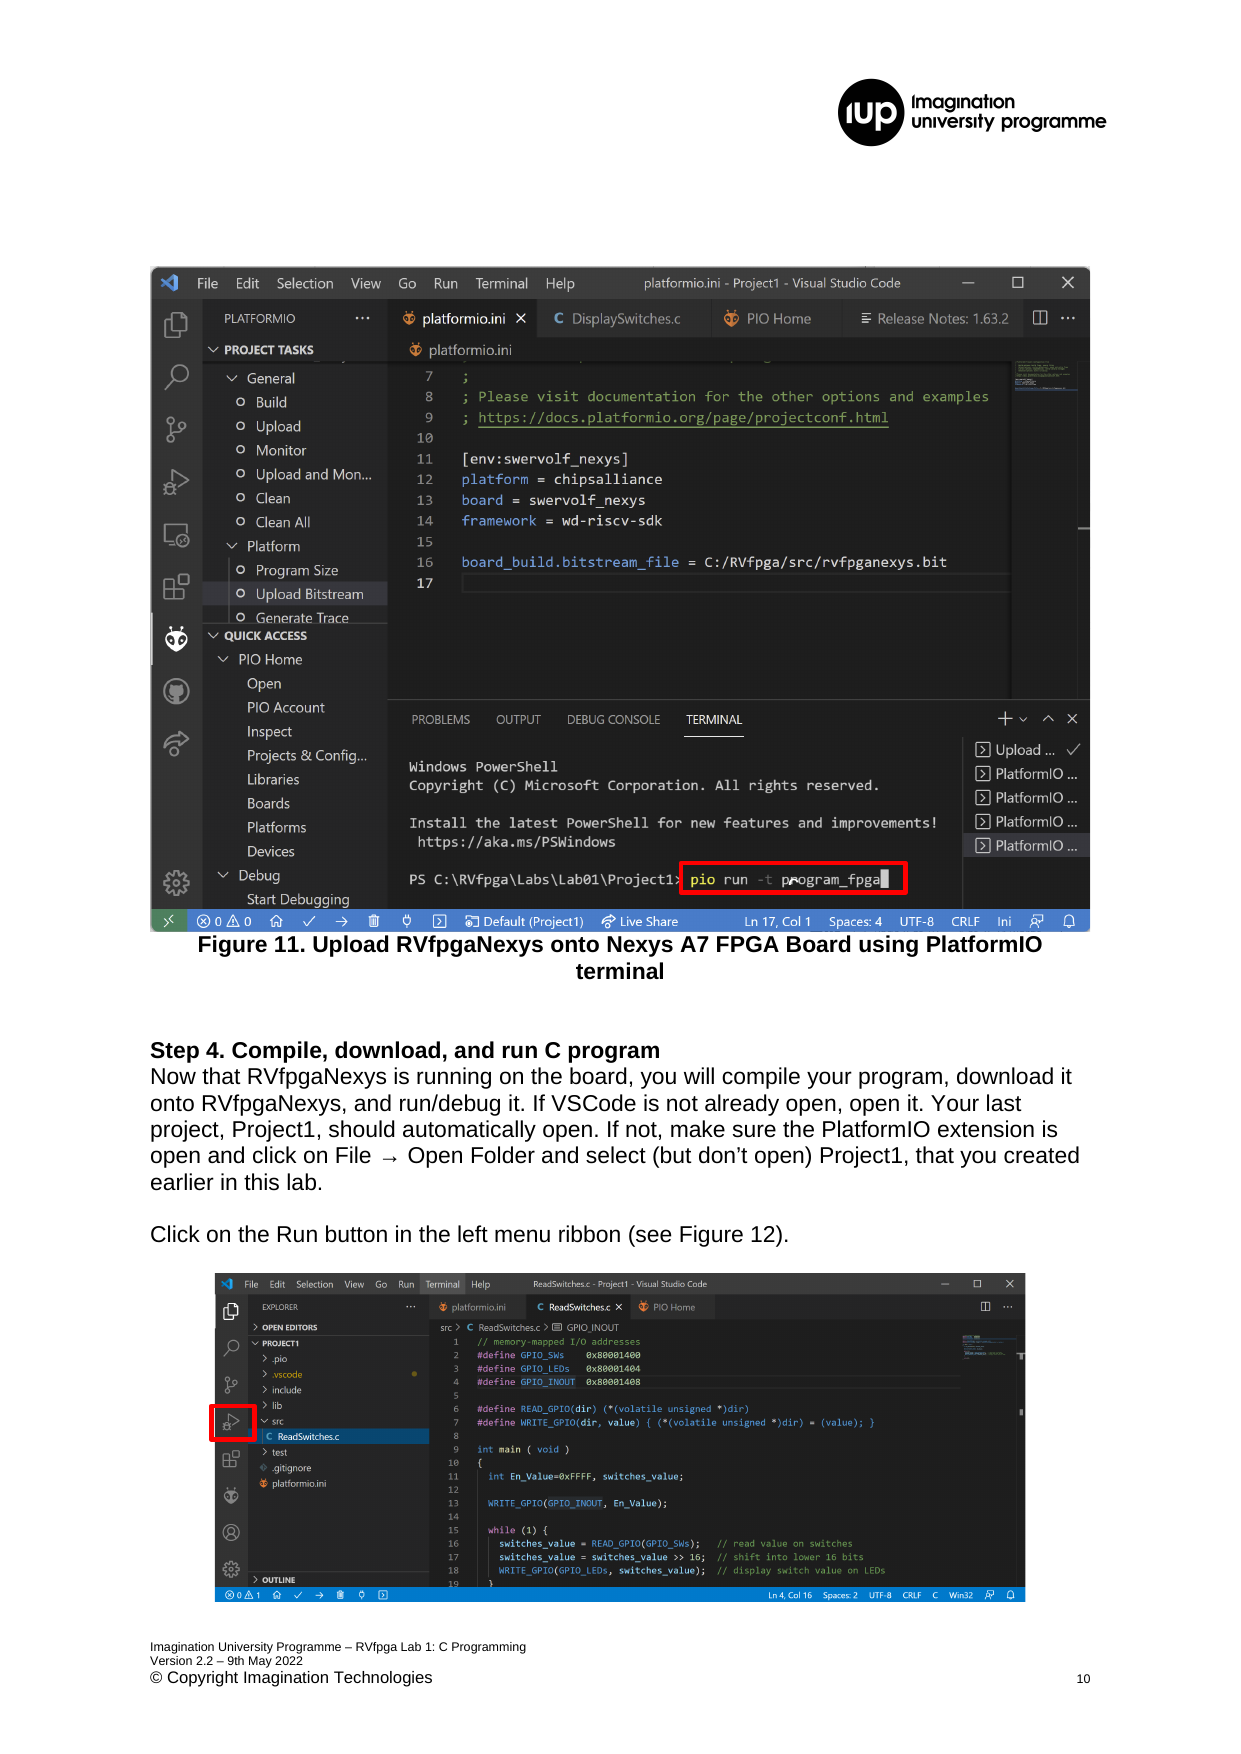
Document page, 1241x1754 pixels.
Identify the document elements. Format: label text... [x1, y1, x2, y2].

text Step 4. Compile, download, and run C program [150, 1037, 1090, 1063]
text Click on the Run button in the left menu ribbon (see Figure 12). [150, 1221, 1090, 1248]
picture [214, 1408, 252, 1437]
picture [214, 1273, 1026, 1602]
picture [150, 266, 1091, 932]
text Now that RVfpgaNexys is running on the board, you will compile your program, download it onto RVfpgaNexys, and run/debug it. If VSCode is not already open, open it. Your last project, Project1, should automatically open. If not, make sure the PlatformIO extension is open and click on File → Open Folder and select (but don’t open) Project1, that you created earlier in this lab. [150, 1063, 1090, 1195]
picture [837, 77, 1108, 148]
